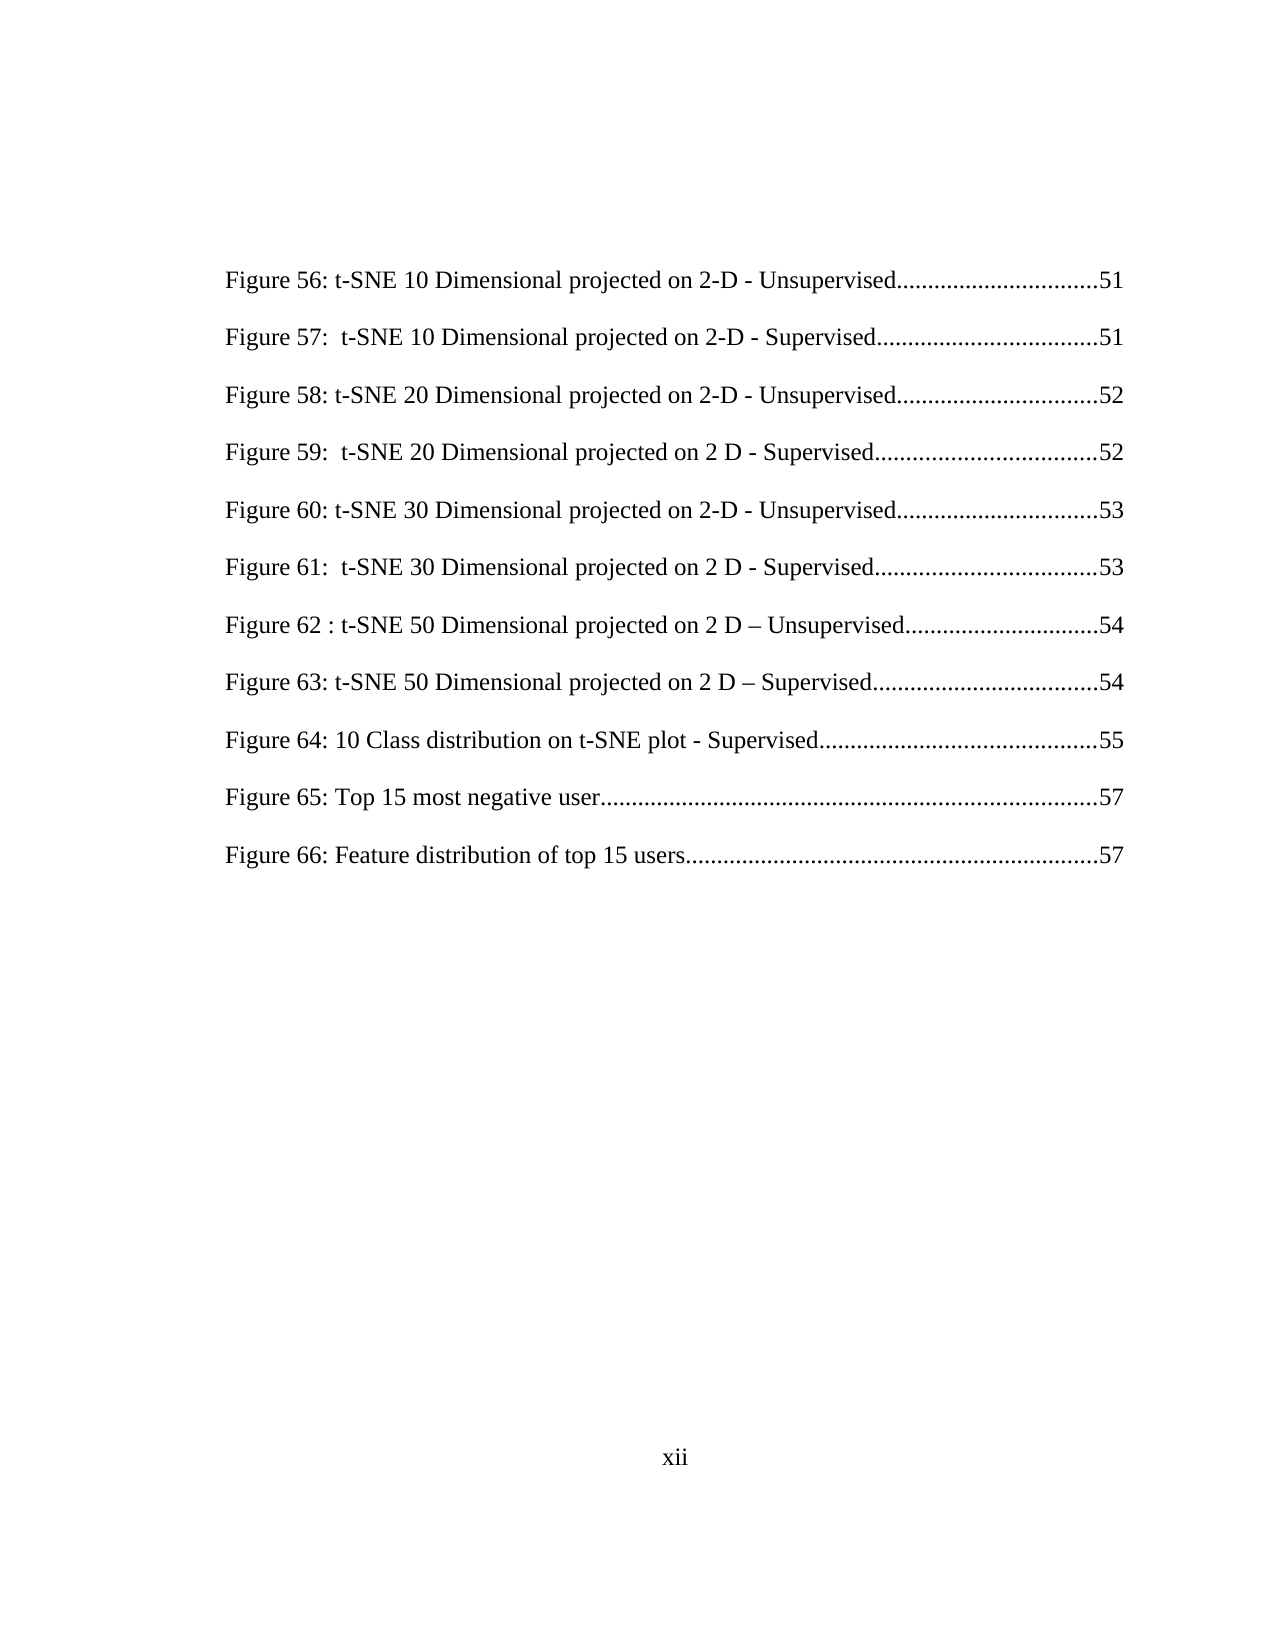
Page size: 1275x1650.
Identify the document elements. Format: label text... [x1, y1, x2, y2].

text Figure 62 : t-SNE 50 Dimensional projected on 2 D – Unsupervised 54 [225, 610, 1125, 639]
text Figure 63: t-SNE 50 Dimensional projected on 2 D – Supervised 54 [225, 667, 1125, 696]
text Figure 65: Top 15 most negative user 57 [225, 782, 1125, 811]
text Figure 56: t-SNE 10 Dimensional projected on 2-D - Unsupervised 51 [225, 265, 1125, 294]
text Figure 64: 10 Class distribution on t-SNE plot - Supervised 55 [225, 725, 1125, 754]
text Figure 61: t-SNE 30 Dimensional projected on 2 D - Supervised 53 [225, 552, 1125, 581]
text Figure 57: t-SNE 10 Dimensional projected on 2-D - Supervised 51 [225, 322, 1125, 351]
text Figure 60: t-SNE 30 Dimensional projected on 2-D - Unsupervised 53 [225, 495, 1125, 524]
text Figure 58: t-SNE 20 Dimensional projected on 2-D - Unsupervised 52 [225, 380, 1125, 409]
text Figure 66: Feature distribution of top 15 users 57 [225, 840, 1125, 869]
text Figure 59: t-SNE 20 Dimensional projected on 2 D - Supervised 52 [225, 437, 1125, 466]
